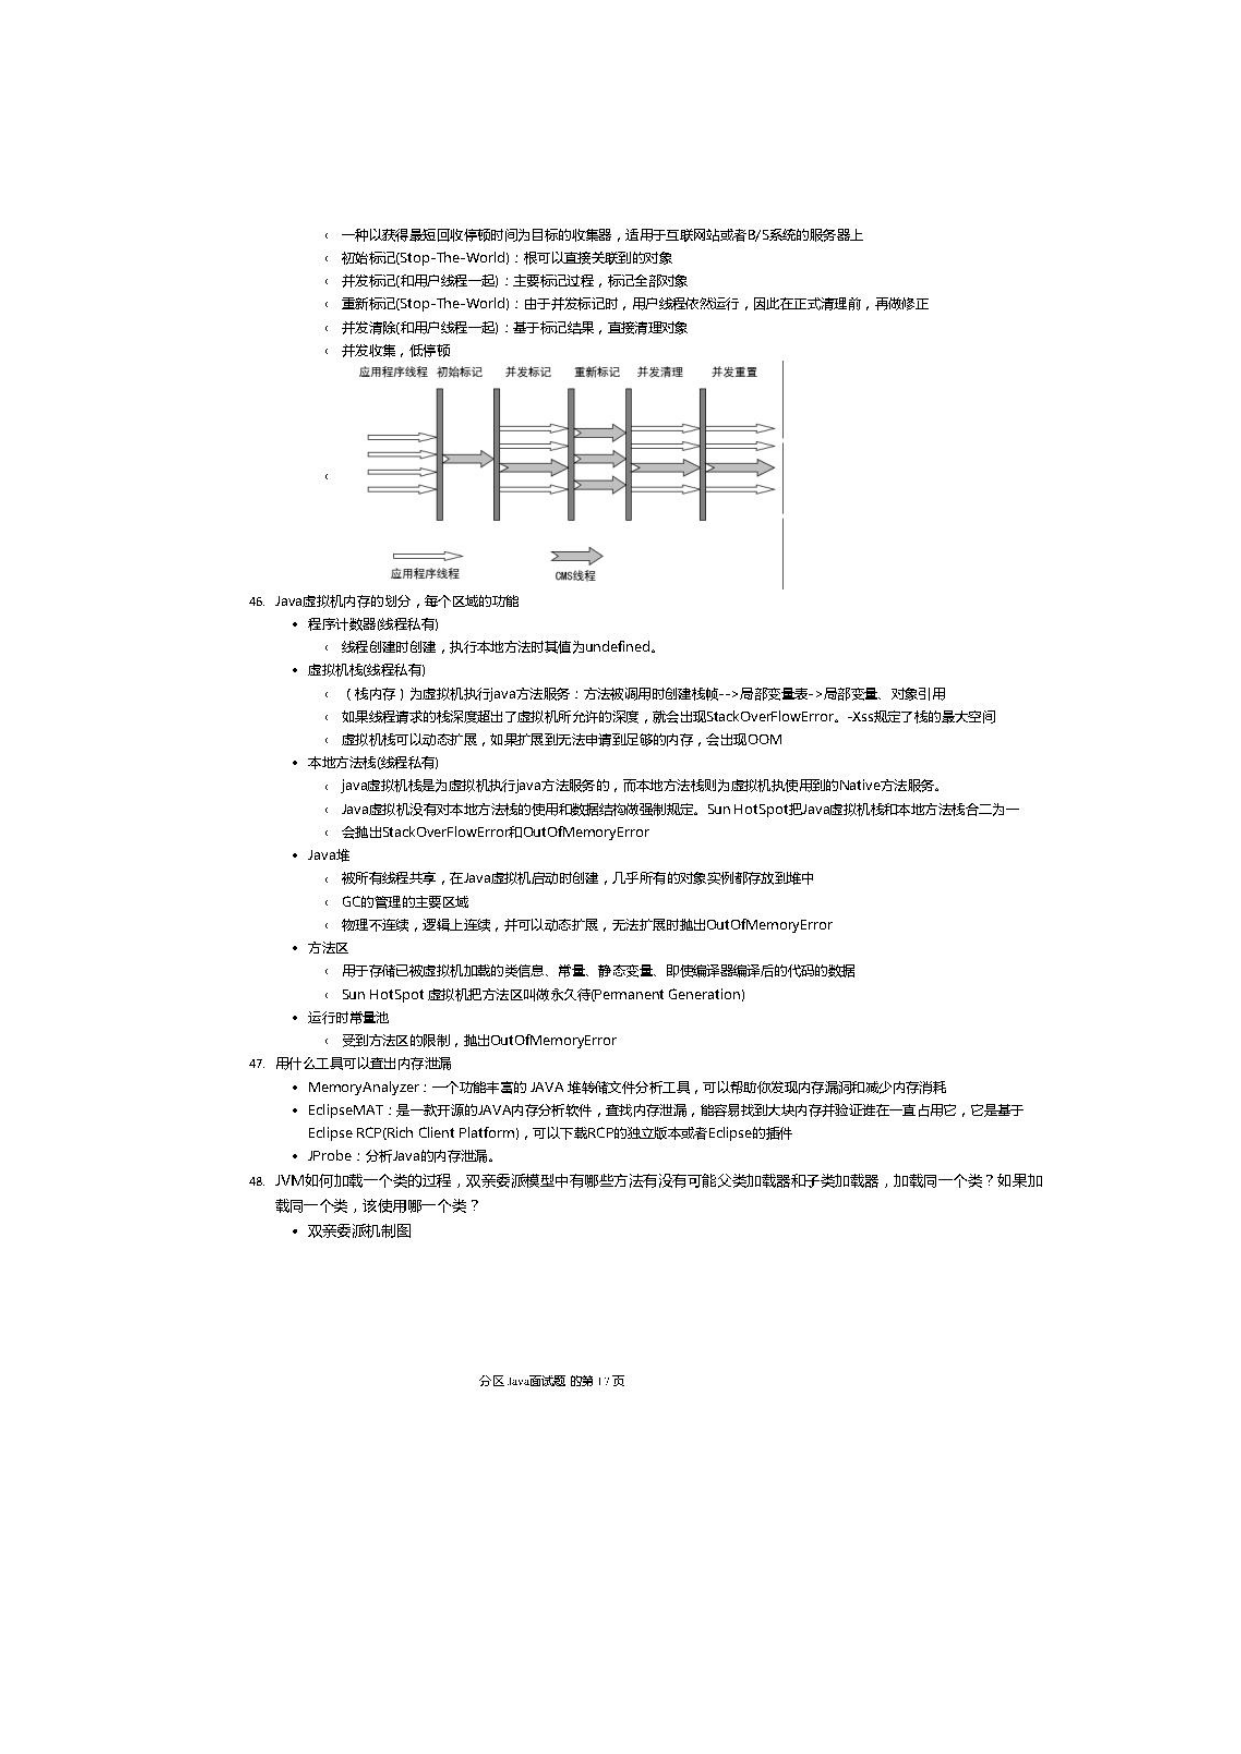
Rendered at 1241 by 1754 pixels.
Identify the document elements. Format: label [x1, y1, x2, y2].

picture [187, 172, 1053, 1395]
